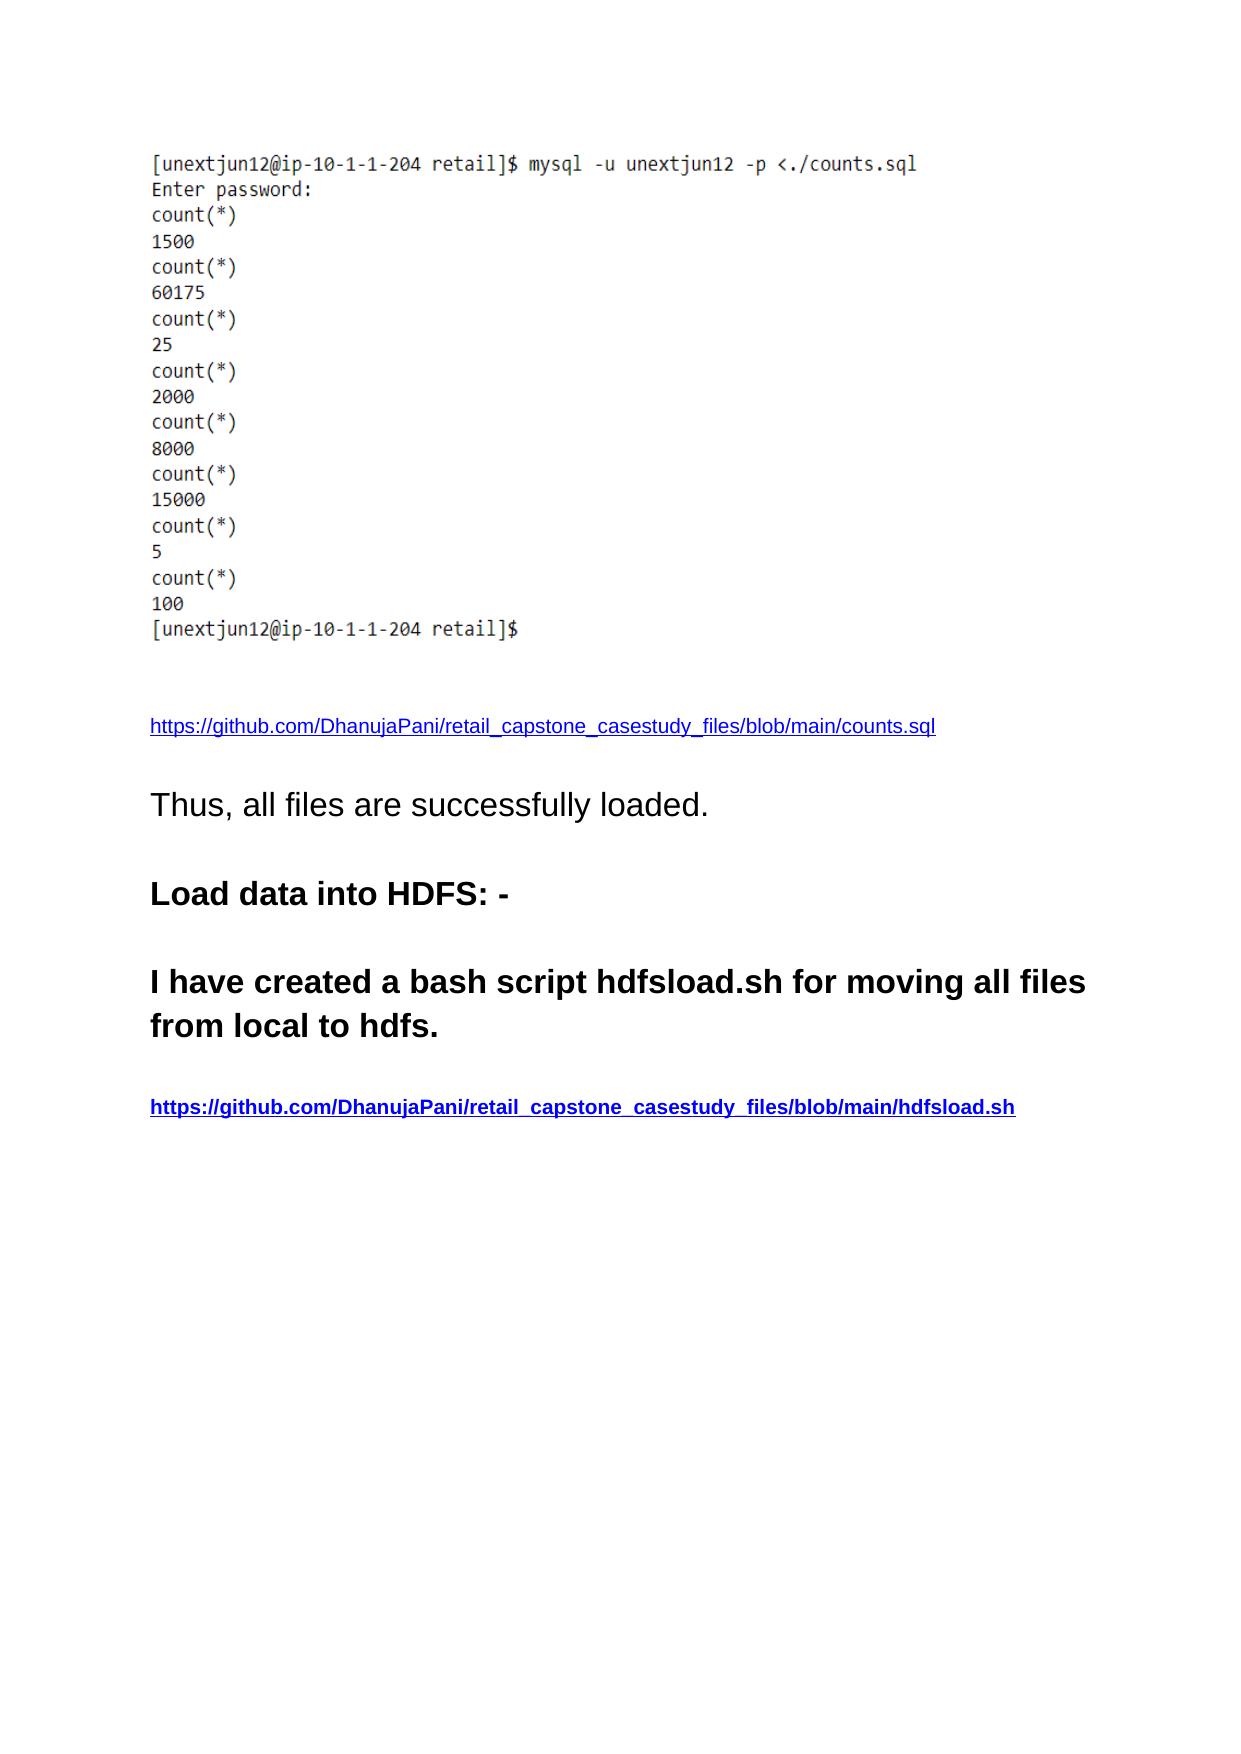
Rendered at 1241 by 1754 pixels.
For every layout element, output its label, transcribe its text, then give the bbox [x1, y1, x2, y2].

text I have created a bash script hdfsload.sh for moving all files from local to hdfs. [150, 962, 1090, 1045]
text Load data into HDFS: - [150, 874, 1090, 912]
text Thus, all files are successfully loaded. [150, 786, 1090, 824]
picture [150, 150, 1091, 683]
text https://github.com/DhanujaPani/retail_capstone_casestudy_files/blob/main/hdfsload.sh [150, 1095, 1090, 1119]
text https://github.com/DhanujaPani/retail_capstone_casestudy_files/blob/main/counts.sql [150, 714, 1090, 738]
